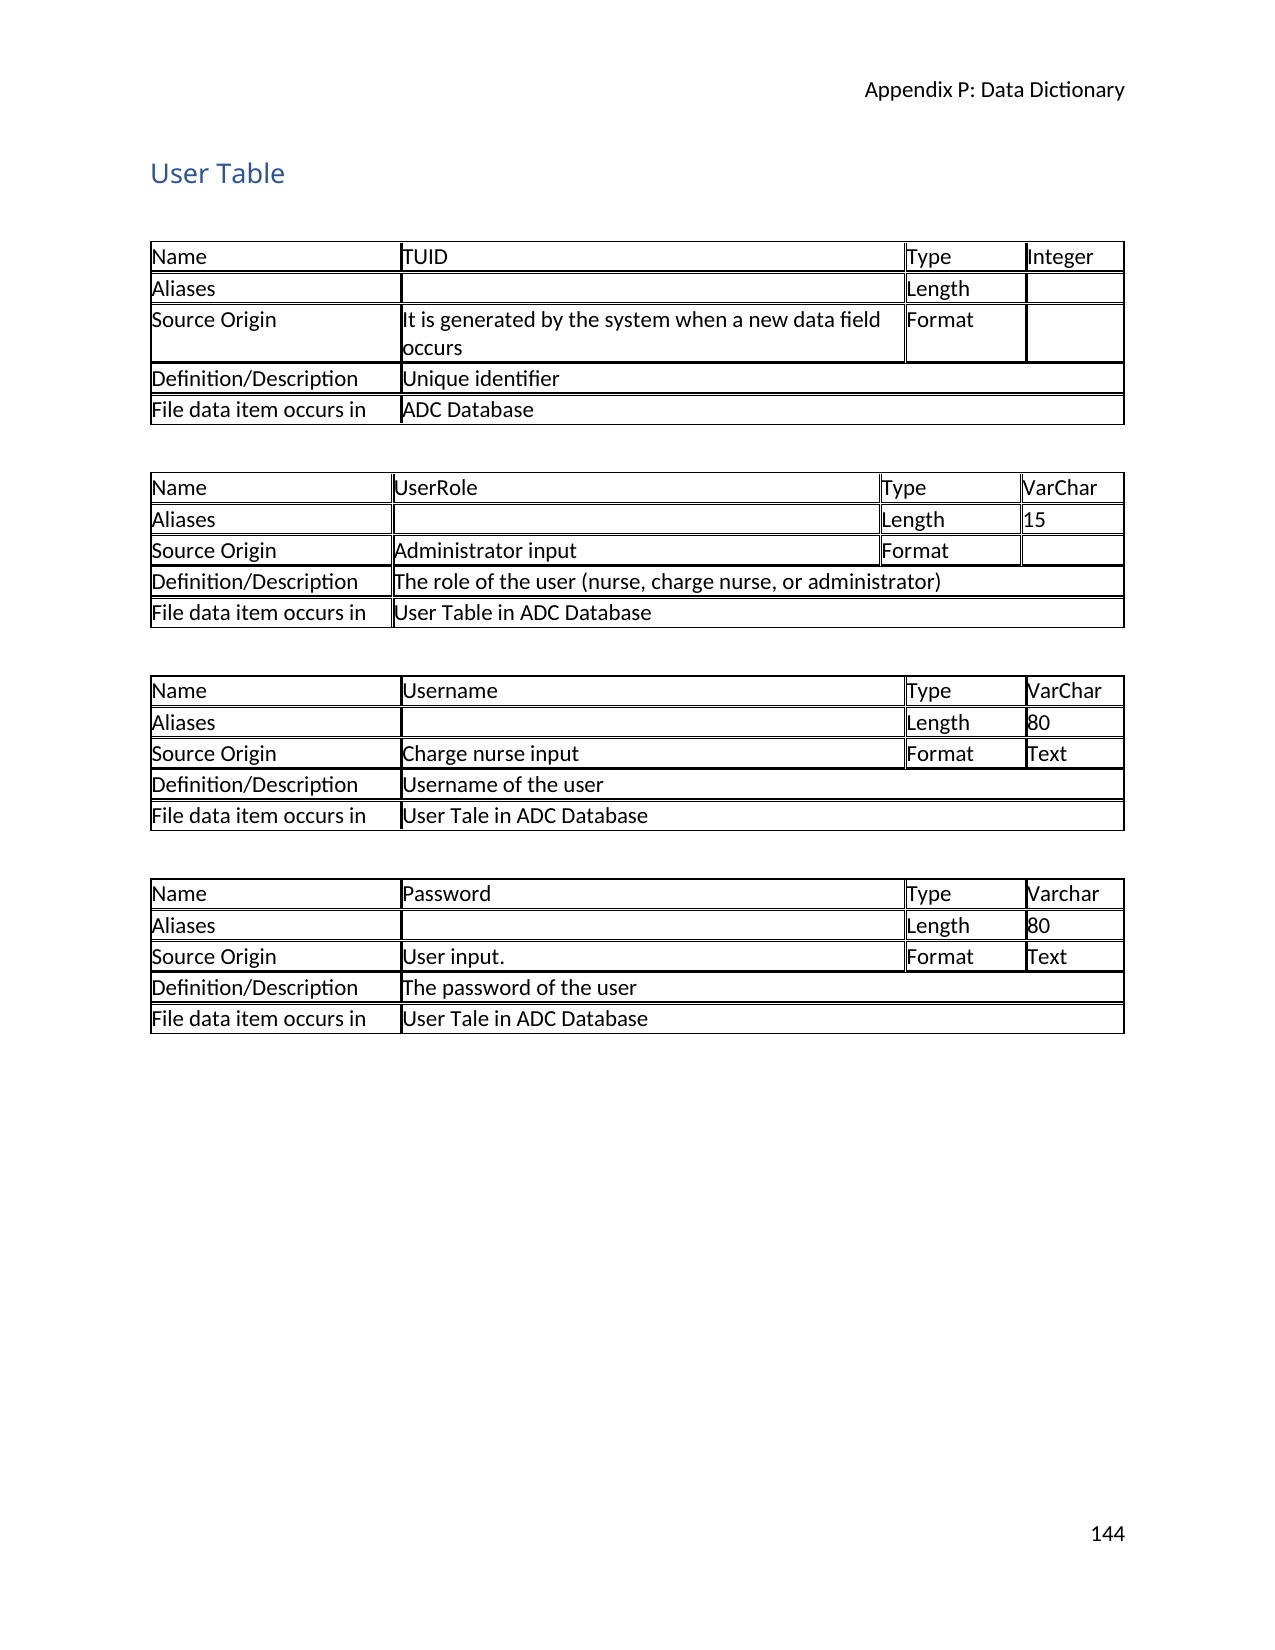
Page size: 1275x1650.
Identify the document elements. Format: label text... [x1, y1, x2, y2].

table_cell 15 [1023, 505, 1123, 533]
table_header VarChar [1023, 473, 1123, 501]
table_cell Source Origin [152, 739, 400, 767]
table_header Name [152, 880, 400, 907]
table_cell It is generated by the system when a new data field occurs [403, 305, 904, 361]
table_cell [1028, 274, 1123, 302]
table_cell 80 [1028, 911, 1123, 939]
table_cell Definition/Description [152, 364, 400, 392]
table_cell User Table in ADC Database [395, 599, 1123, 626]
table_cell Definition/Description [152, 973, 400, 1001]
table_cell Definition/Description [152, 567, 391, 595]
table_cell Administrator input [395, 536, 879, 564]
table_cell File data item occurs in [152, 396, 400, 423]
table_header Integer [1028, 242, 1123, 270]
table_cell Format [907, 942, 1025, 970]
table_cell [403, 911, 904, 939]
table_cell Aliases [152, 911, 400, 939]
table_cell Username of the user [403, 770, 1123, 798]
table_cell Source Origin [152, 942, 400, 970]
table_header TUID [403, 242, 904, 270]
table_cell [403, 274, 904, 302]
table_header Varchar [1028, 880, 1123, 907]
table_header Type [882, 473, 1020, 501]
table_cell Length [882, 505, 1020, 533]
table_cell 80 [1028, 708, 1123, 736]
table_header Username [403, 677, 904, 704]
table_cell File data item occurs in [152, 1005, 400, 1032]
table_cell The password of the user [403, 973, 1123, 1001]
table_cell File data item occurs in [152, 802, 400, 829]
table_header Type [907, 880, 1025, 907]
table_cell Length [907, 274, 1025, 302]
table_cell Text [1028, 739, 1123, 767]
table_header Password [403, 880, 904, 907]
table_cell Aliases [152, 708, 400, 736]
table_cell Definition/Description [152, 770, 400, 798]
table_header Name [152, 677, 400, 704]
table_cell User Tale in ADC Database [403, 1005, 1123, 1032]
subtitle User Table [150, 154, 1125, 191]
table_cell [1023, 536, 1123, 564]
table_cell User input. [403, 942, 904, 970]
table_cell ADC Database [403, 396, 1123, 423]
table_header UserRole [395, 473, 879, 501]
table_cell Unique identifier [403, 364, 1123, 392]
table_header VarChar [1028, 677, 1123, 704]
table_cell [395, 505, 879, 533]
table_cell Length [907, 911, 1025, 939]
table_header Type [907, 242, 1025, 270]
table_cell [1028, 305, 1123, 361]
table_cell File data item occurs in [152, 599, 391, 626]
table_cell Aliases [152, 274, 400, 302]
table_cell [403, 708, 904, 736]
table_cell The role of the user (nurse, charge nurse, or administrator) [395, 567, 1123, 595]
table_cell Charge nurse input [403, 739, 904, 767]
table_cell Text [1028, 942, 1123, 970]
table_cell Source Origin [152, 536, 391, 564]
table_cell Length [907, 708, 1025, 736]
table_cell Format [907, 739, 1025, 767]
table_header Type [907, 677, 1025, 704]
table_cell Source Origin [152, 305, 400, 361]
table_cell Format [882, 536, 1020, 564]
table_cell Aliases [152, 505, 391, 533]
table_cell Format [907, 305, 1025, 361]
table_header Name [152, 473, 391, 501]
table_header Name [152, 242, 400, 270]
table_cell User Tale in ADC Database [403, 802, 1123, 829]
